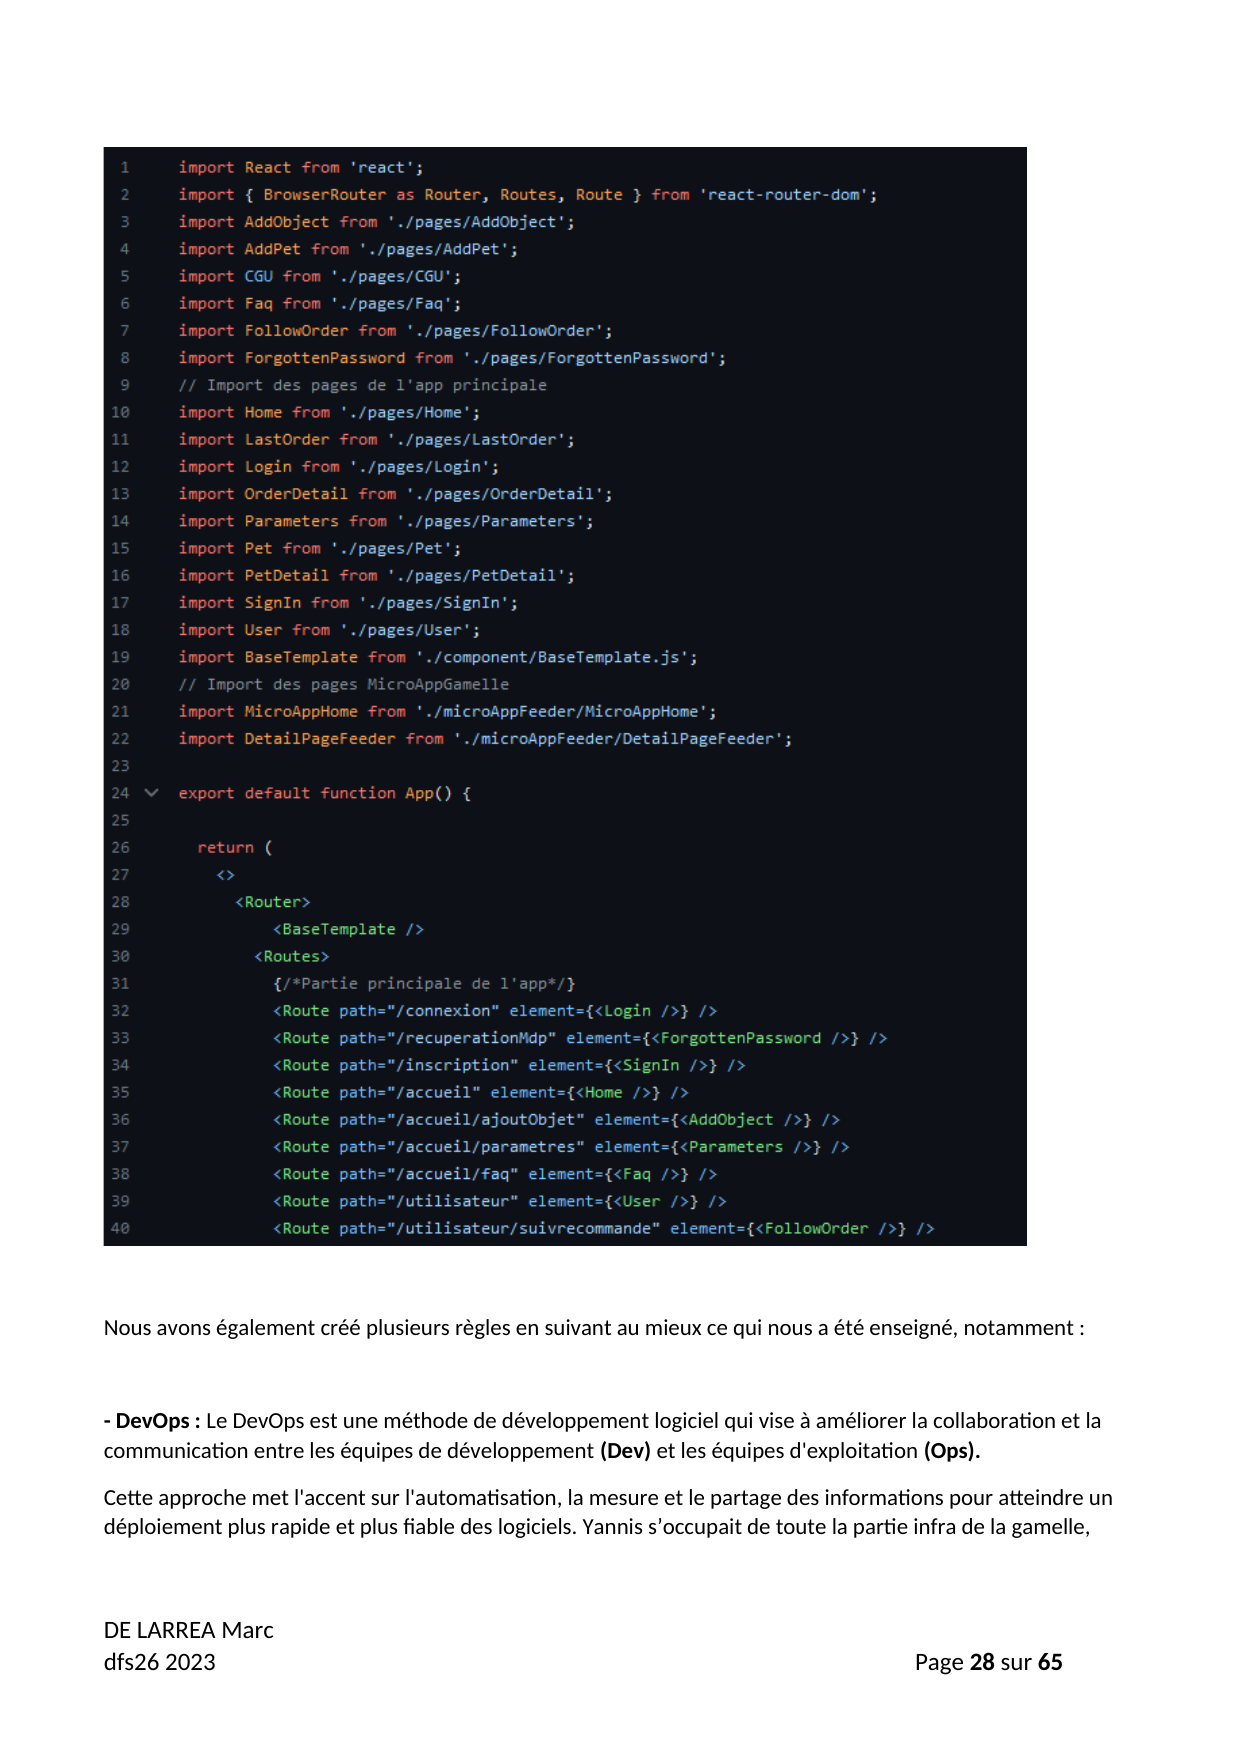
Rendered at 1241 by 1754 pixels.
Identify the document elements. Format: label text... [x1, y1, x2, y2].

text Nous avons également créé plusieurs règles en suivant au mieux ce qui nous a été enseigné, notamment : [103, 1313, 1122, 1341]
picture [103, 147, 1027, 1246]
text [103, 1483, 1122, 1540]
text - DevOps : Le DevOps est une méthode de développement logiciel qui vise à améliorer la collaboration et la communication entre les équipes de développement (Dev) et les équipes d'exploitation (Ops). [103, 1407, 1122, 1464]
